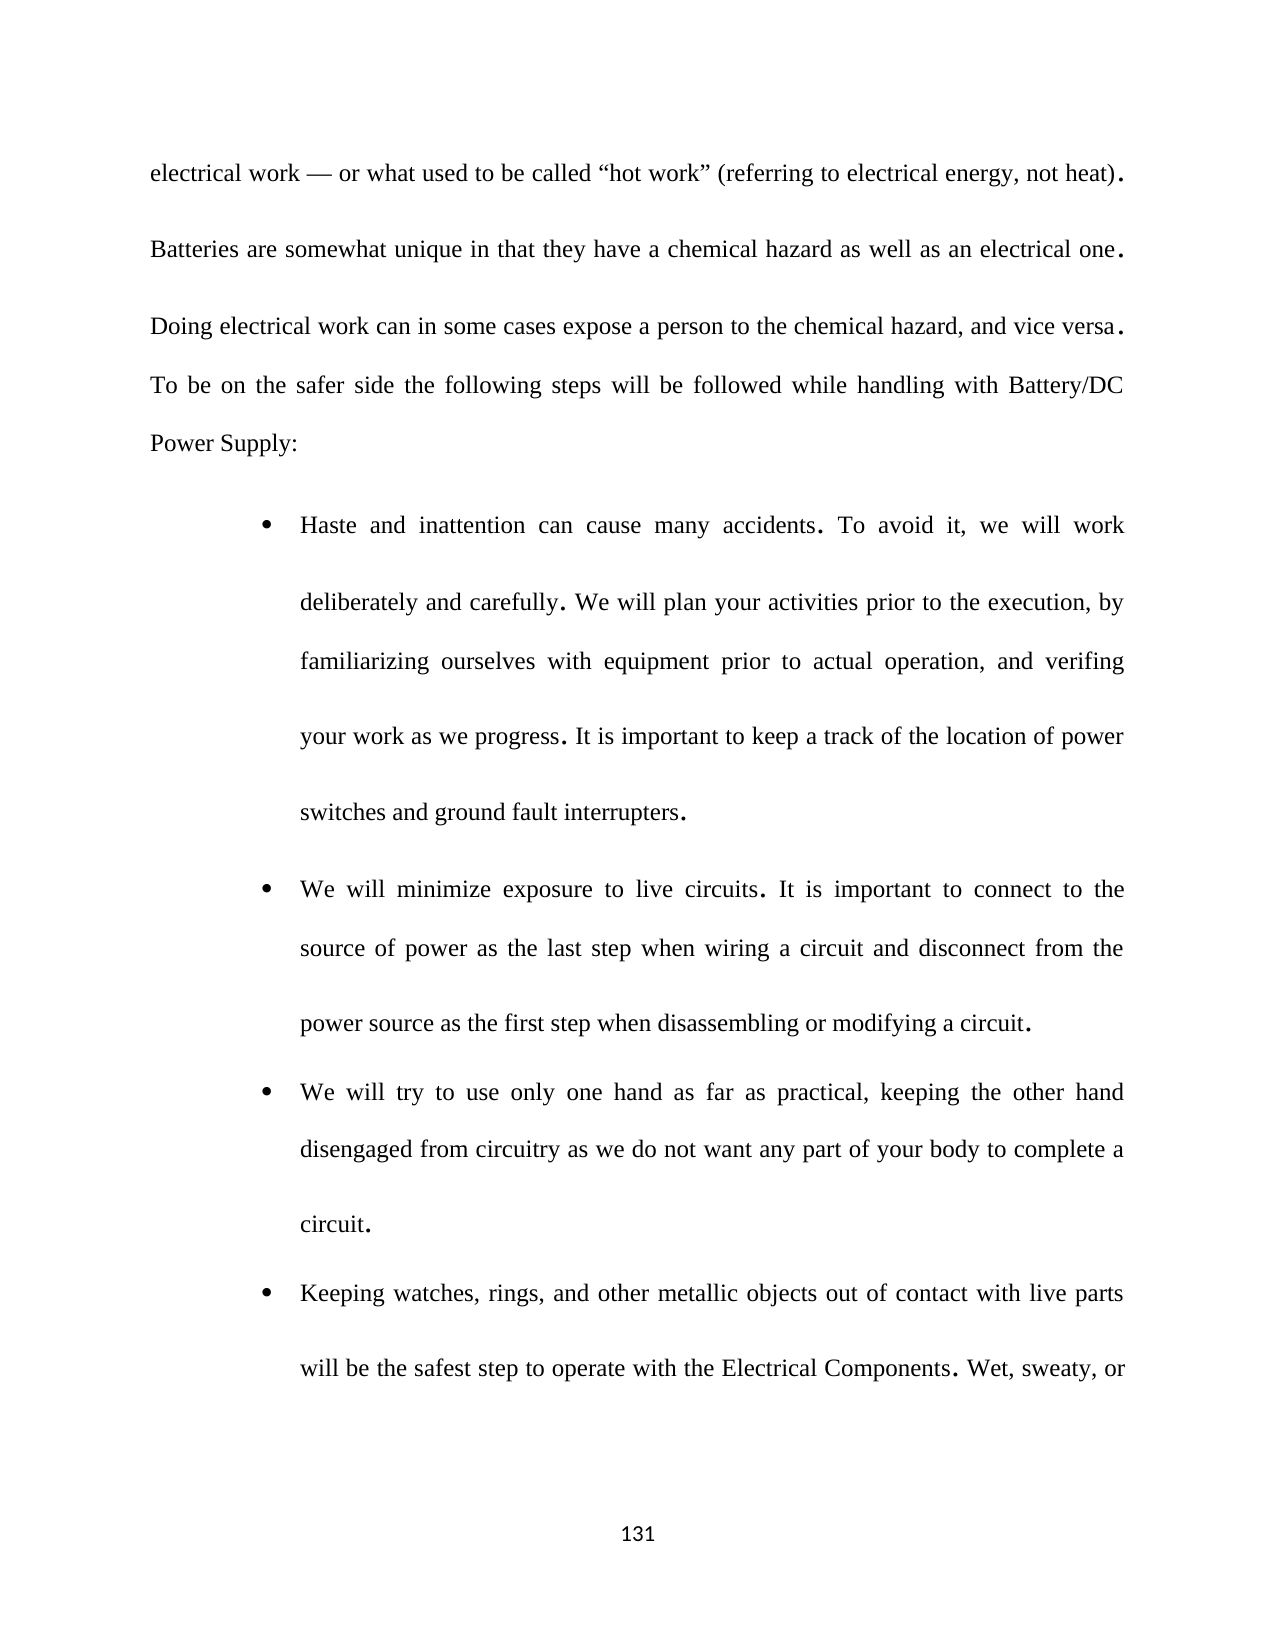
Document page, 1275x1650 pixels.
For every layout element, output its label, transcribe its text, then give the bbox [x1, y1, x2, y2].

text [150, 150, 1125, 457]
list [262, 1278, 1125, 1384]
list We will try to use only one hand as far as practical, keeping the other hand disengaged from circuitry as we do not want any part of your body to complete a circuit. [262, 1077, 1125, 1240]
list Haste and inattention can cause many accidents. To avoid it, we will work deliberately and carefully. We will plan your activities prior to the execution, by familiarizing ourselves with equipment prior to actual operation, and verifing your work as we progress. It is important to keep a track of the location of power switches and ground fault interrupters. [262, 502, 1125, 828]
list We will minimize exposure to live circuits. It is important to connect to the source of power as the last step when wiring a circuit and disconnect from the power source as the first step when disassembling or modifying a circuit. [262, 866, 1125, 1039]
